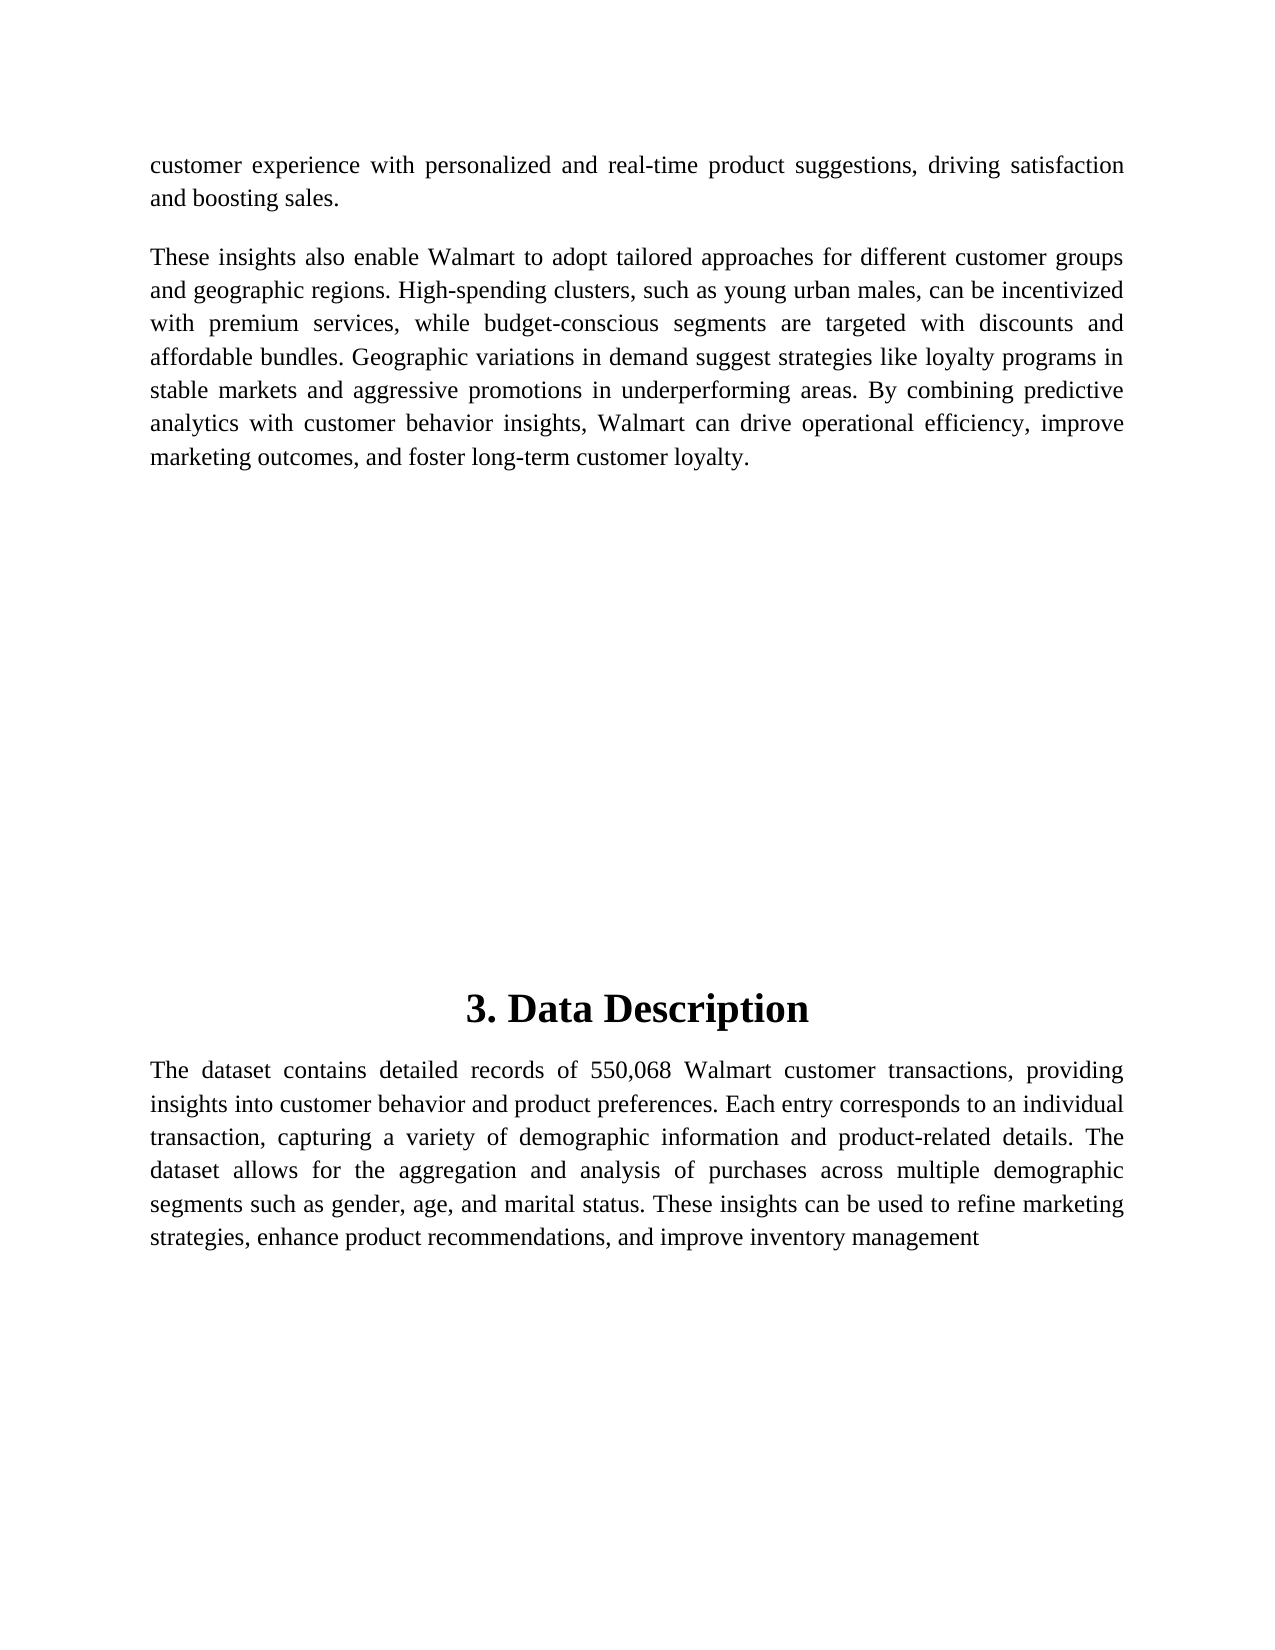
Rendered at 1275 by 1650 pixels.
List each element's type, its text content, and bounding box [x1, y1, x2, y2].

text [150, 150, 1125, 212]
text These insights also enable Walmart to adopt tailored approaches for different customer groups and geographic regions. High-spending clusters, such as young urban males, can be incentivized with premium services, while budget-conscious segments are targeted with discounts and affordable bundles. Geographic variations in demand suggest strategies like loyalty programs in stable markets and aggressive promotions in underperforming areas. By combining predictive analytics with customer behavior insights, Walmart can drive operational efficiency, improve marketing outcomes, and foster long-term customer loyalty. [150, 242, 1125, 470]
text The dataset contains detailed records of 550,068 Walmart customer transactions, providing insights into customer behavior and product preferences. Each entry corresponds to an individual transaction, capturing a variety of demographic information and product-related details. The dataset allows for the aggregation and analysis of purchases across multiple demographic segments such as gender, age, and marital status. These insights can be used to refine marketing strategies, enhance product recommendations, and improve inventory management [150, 1055, 1125, 1251]
text 3. Data Description [150, 983, 1125, 1031]
